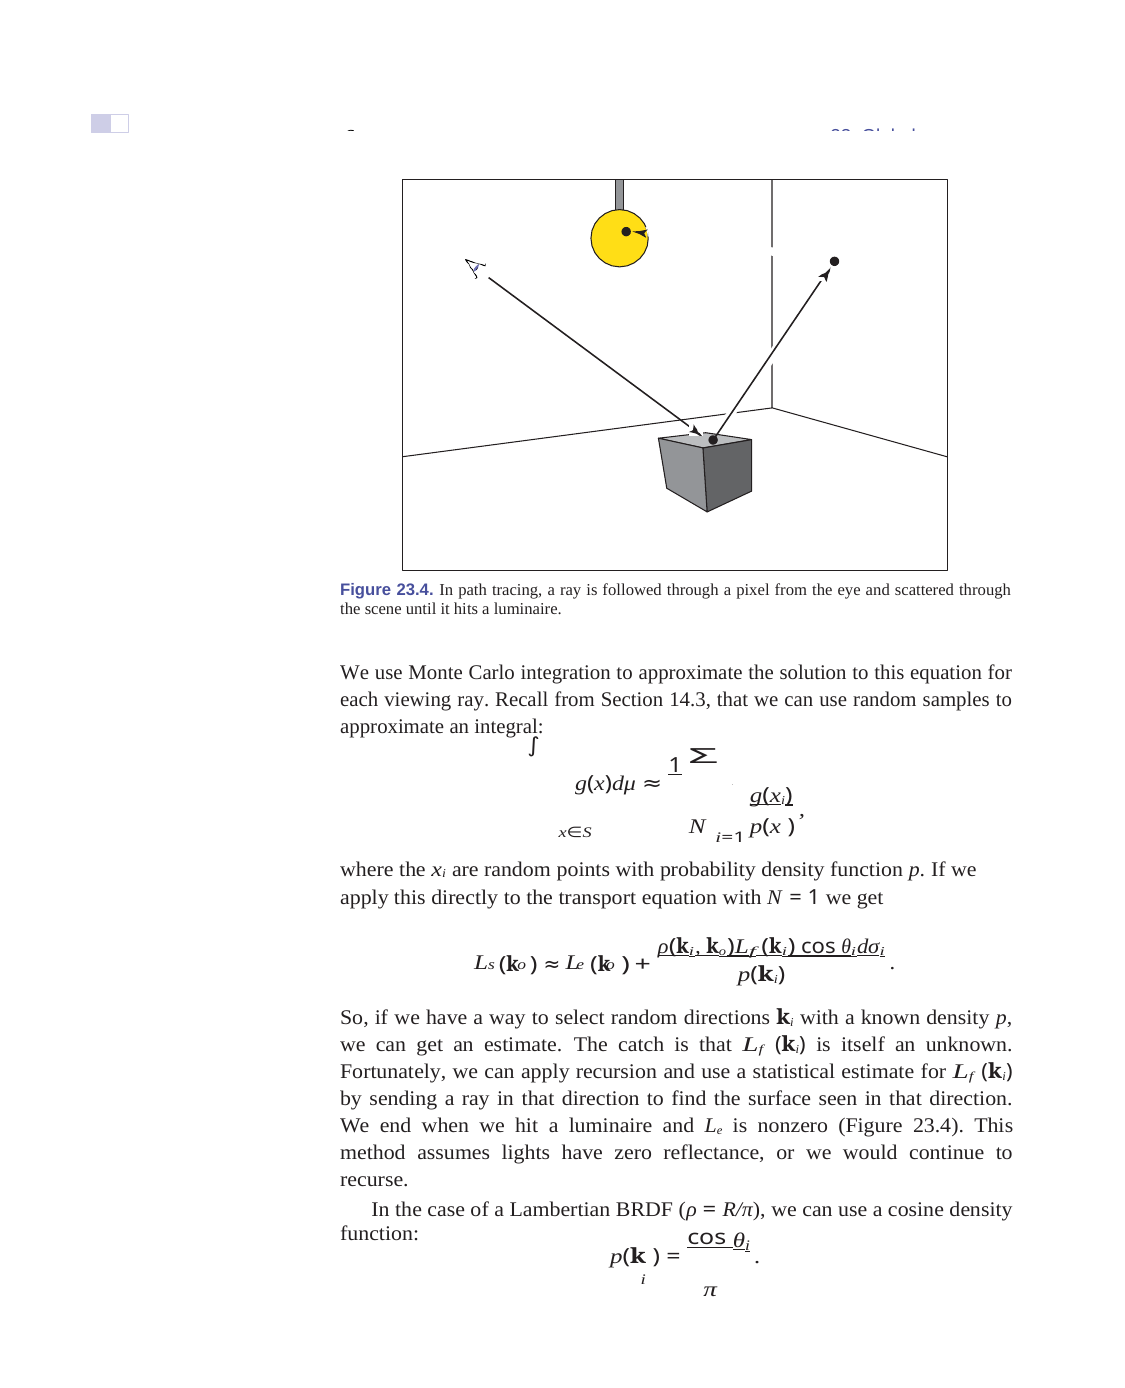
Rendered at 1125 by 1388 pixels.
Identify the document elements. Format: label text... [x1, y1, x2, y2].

text s o e o [534, 958, 593, 972]
picture [465, 259, 486, 279]
text s o e o [501, 958, 533, 972]
text L (k ) ≈ L (k )+ ρ(ki, ko)Lf (ki) cos θidσi . [474, 935, 1048, 958]
picture [688, 424, 703, 437]
text i π [309, 1268, 1048, 1288]
text g(xi) , [749, 780, 1048, 808]
text p(ki) [738, 959, 1048, 988]
picture [818, 266, 831, 282]
text s o e o [79, 958, 501, 972]
text p(k ) = cos θi . [610, 1245, 1048, 1268]
text ∫ g(x)dμ ≈ 1 Σ [79, 751, 721, 800]
text Figure 23.4. In path tracing, a ray is followed through a pixel from the eye and scattered through the scene until it hits a luminaire. [340, 581, 1012, 618]
text So, if we have a way to select random directions ki with a known density p, we can get an estimate. The catch is that Lf (ki) is itself an unknown. Fortunately, we can apply recursion and use a statistical estimate for Lf (ki) by sending a ray in that direction to find the surface seen in that direction. We end when we hit a luminaire and Le is nonzero (Figure 23.4). This method assumes lights have zero reflectance, or we would continue to recurse. [340, 1003, 1013, 1192]
text where the xi are random points with probability density function p. If we apply this directly to the transport equation with N = 1 we get [340, 856, 1020, 911]
text In the case of a Lambertian BRDF (ρ = R/π), we can use a cosine density function: [340, 1194, 1013, 1245]
text We use Monte Carlo integration to approximate the solution to this equation for each viewing ray. Recall from Section 14.3, that we can use random samples to approximate an integral: [340, 660, 1013, 738]
